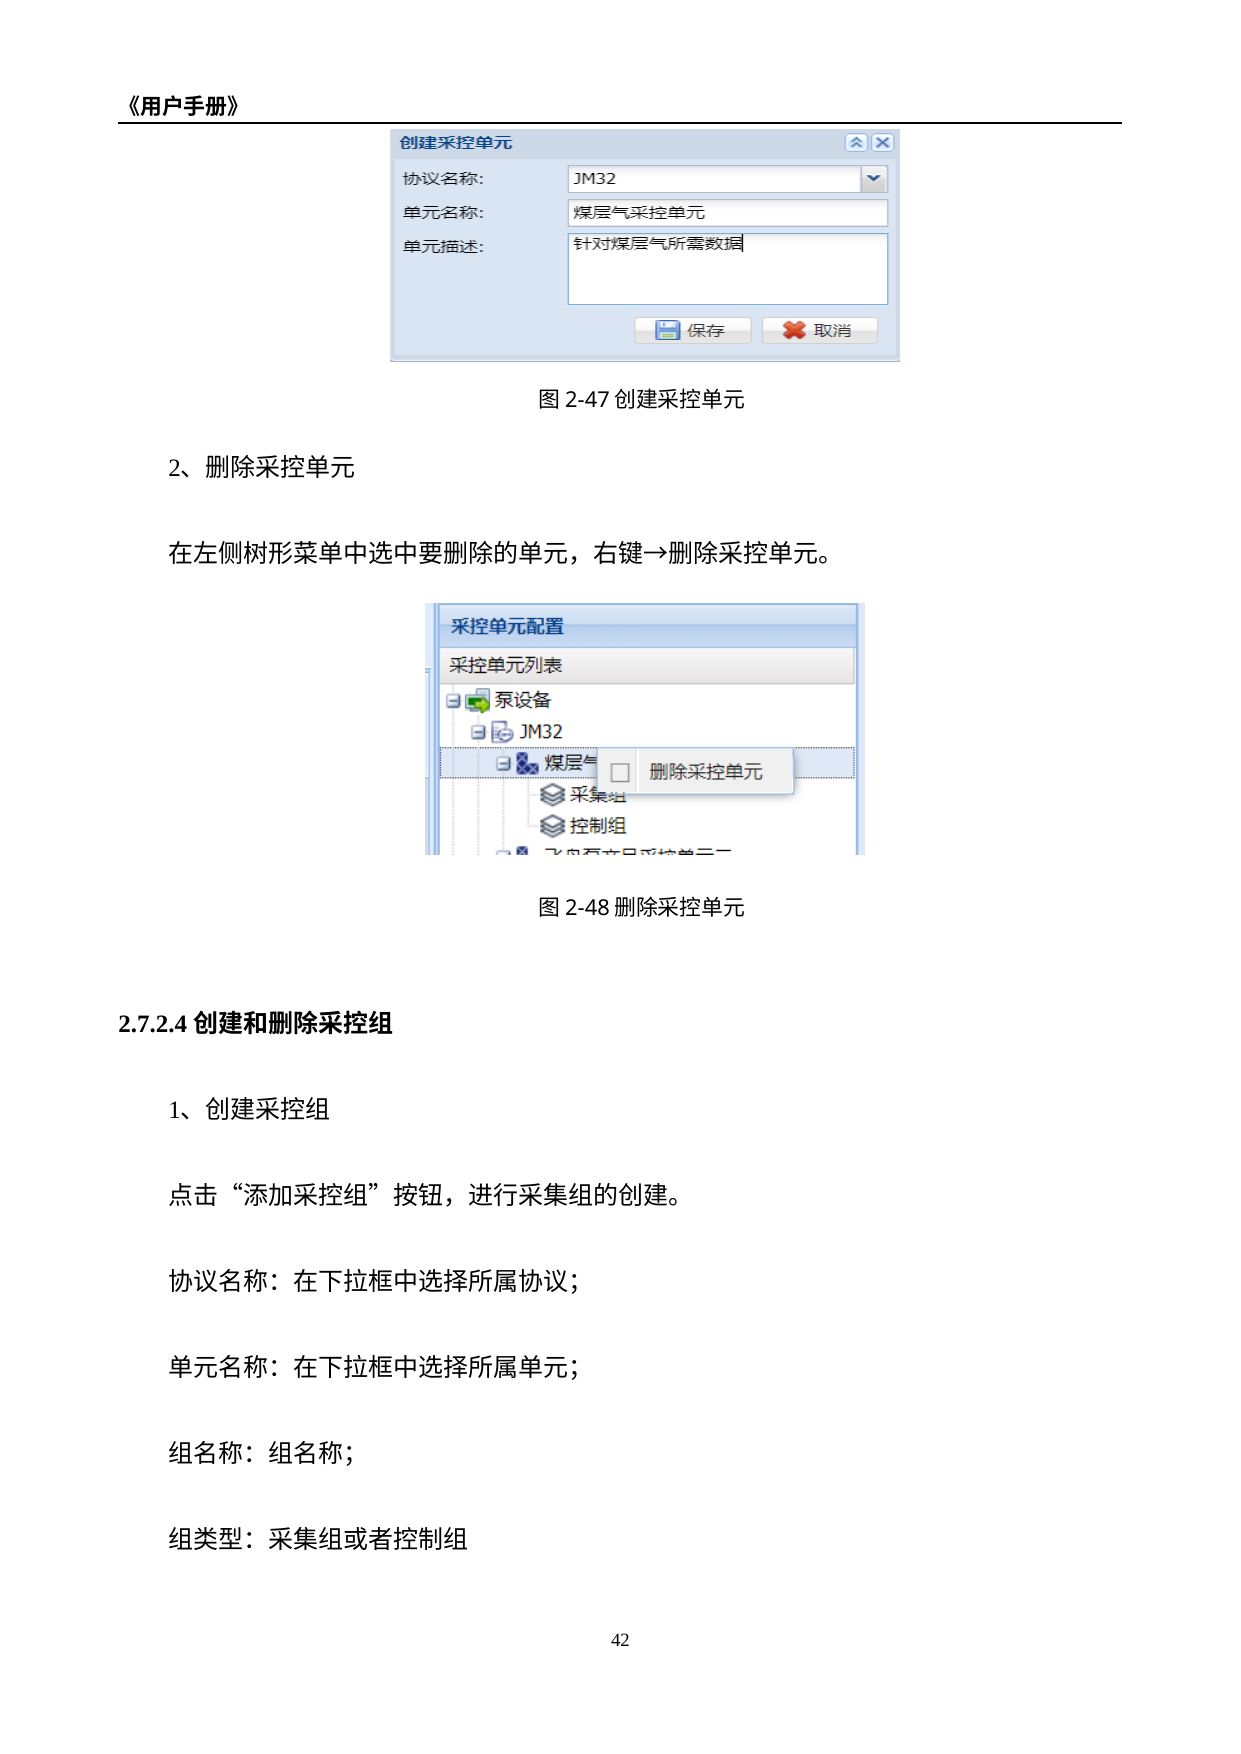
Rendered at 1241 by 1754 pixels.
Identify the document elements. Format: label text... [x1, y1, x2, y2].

text 图2-48删除采控单元 [118, 889, 1122, 923]
picture [390, 129, 901, 362]
text 图2-47创建采控单元 [118, 381, 1122, 415]
text 在左侧树形菜单中选中要删除的单元，右键→删除采控单元。 [118, 517, 1122, 585]
text 组名称：组名称； [118, 1418, 1122, 1486]
text 单元名称：在下拉框中选择所属单元； [118, 1332, 1122, 1399]
subtitle 2.7.2.4 创建和删除采控组 [118, 987, 1122, 1055]
text 1、创建采控组 [118, 1073, 1122, 1141]
text 协议名称：在下拉框中选择所属协议； [118, 1246, 1122, 1313]
text 组类型：采集组或者控制组 [118, 1504, 1122, 1572]
text 2、删除采控单元 [118, 431, 1122, 499]
picture [425, 603, 865, 855]
text 点击“添加采控组”按钮，进行采集组的创建。 [118, 1159, 1122, 1227]
